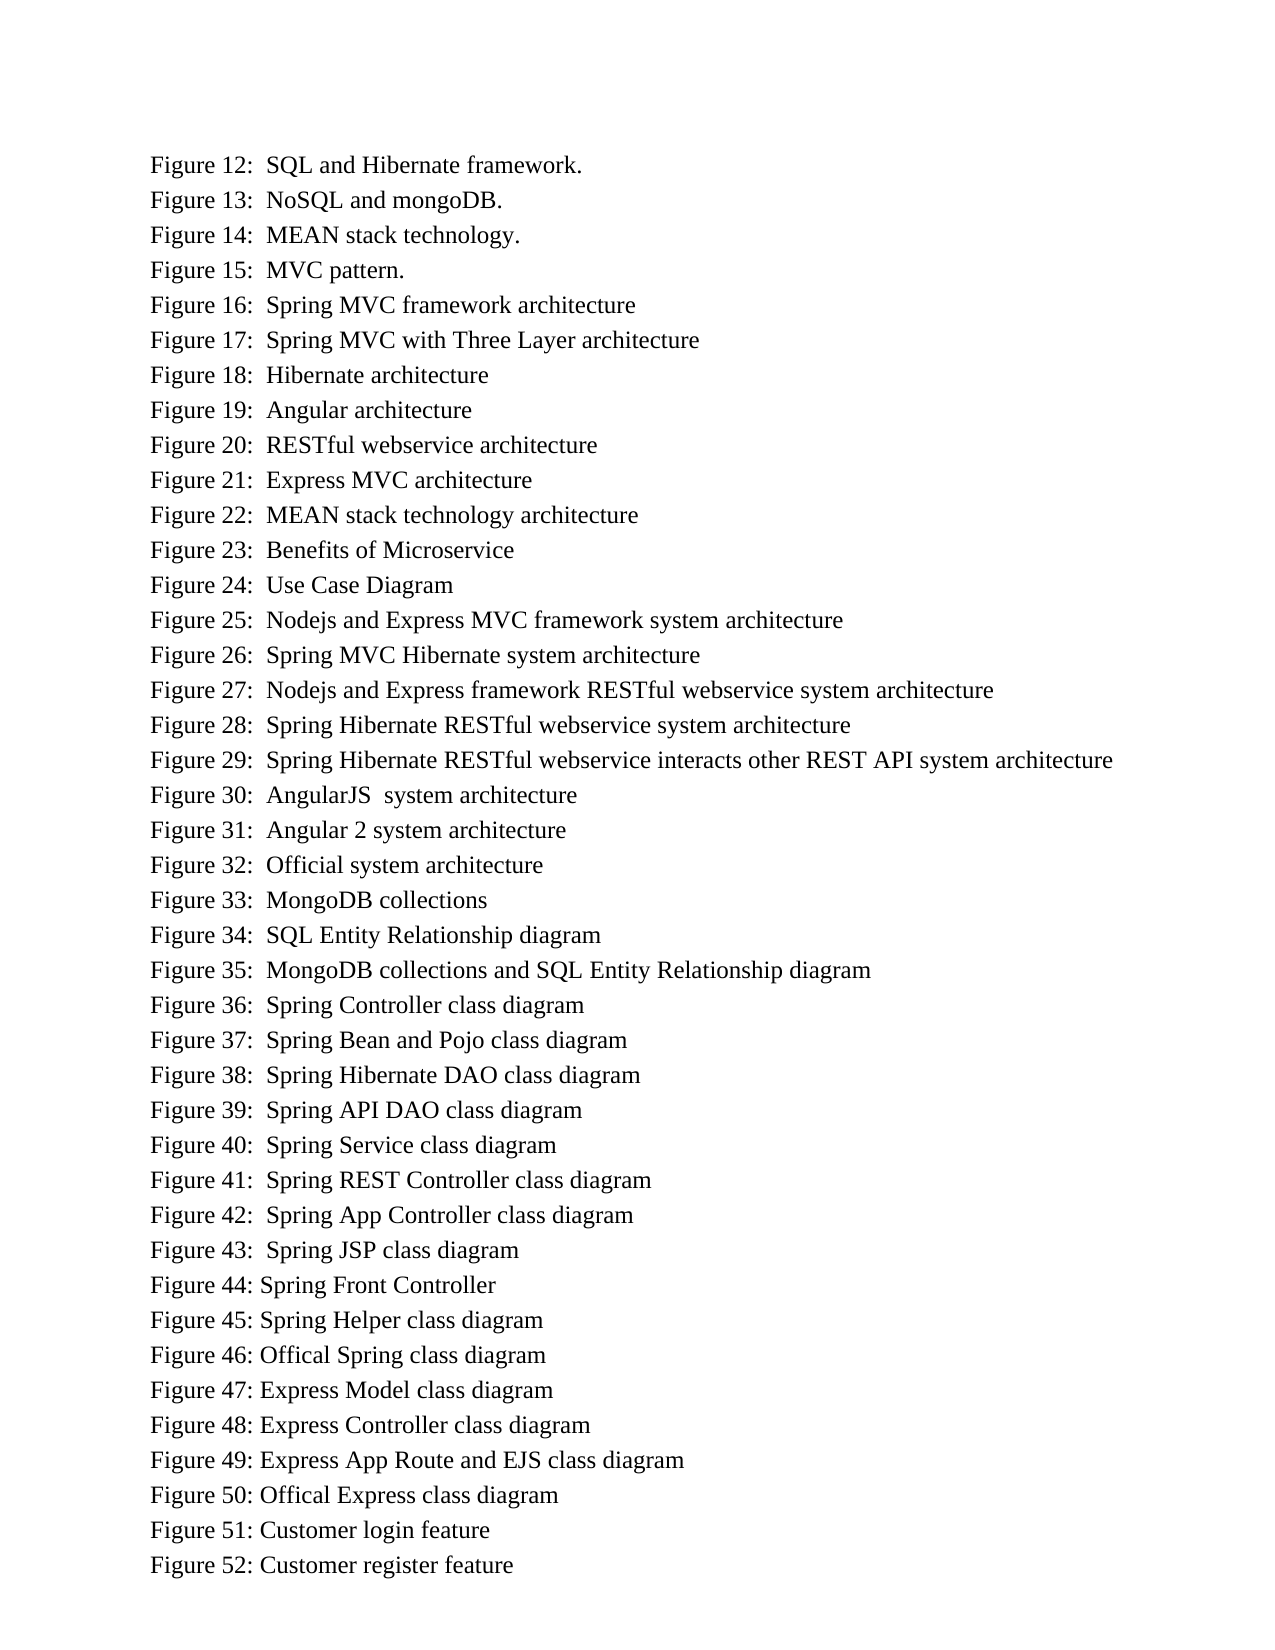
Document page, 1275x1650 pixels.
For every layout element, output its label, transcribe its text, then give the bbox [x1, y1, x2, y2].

text Figure 26: Spring MVC Hibernate system architecture [150, 640, 1125, 669]
text Figure 14: MEAN stack technology. [150, 220, 1125, 249]
text Figure 25: Nodejs and Express MVC framework system architecture [150, 605, 1125, 634]
text Figure 48: Express Controller class diagram [150, 1410, 1125, 1439]
text Figure 38: Spring Hibernate DAO class diagram [150, 1060, 1125, 1089]
text Figure 52: Customer register feature [150, 1550, 1125, 1579]
text Figure 35: MongoDB collections and SQL Entity Relationship diagram [150, 955, 1125, 984]
text Figure 42: Spring App Controller class diagram [150, 1200, 1125, 1229]
text Figure 28: Spring Hibernate RESTful webservice system architecture [150, 710, 1125, 739]
text Figure 37: Spring Bean and Pojo class diagram [150, 1025, 1125, 1054]
text Figure 36: Spring Controller class diagram [150, 990, 1125, 1019]
text Figure 47: Express Model class diagram [150, 1375, 1125, 1404]
text Figure 29: Spring Hibernate RESTful webservice interacts other REST API system architecture [150, 745, 1125, 774]
text Figure 12: SQL and Hibernate framework. [150, 150, 1125, 179]
text Figure 51: Customer login feature [150, 1515, 1125, 1544]
text Figure 17: Spring MVC with Three Layer architecture [150, 325, 1125, 354]
text Figure 34: SQL Entity Relationship diagram [150, 920, 1125, 949]
text Figure 44: Spring Front Controller [150, 1270, 1125, 1299]
text Figure 16: Spring MVC framework architecture [150, 290, 1125, 319]
text Figure 20: RESTful webservice architecture [150, 430, 1125, 459]
text Figure 40: Spring Service class diagram [150, 1130, 1125, 1159]
text Figure 22: MEAN stack technology architecture [150, 500, 1125, 529]
text Figure 21: Express MVC architecture [150, 465, 1125, 494]
text Figure 31: Angular 2 system architecture [150, 815, 1125, 844]
text Figure 39: Spring API DAO class diagram [150, 1095, 1125, 1124]
text Figure 33: MongoDB collections [150, 885, 1125, 914]
text Figure 24: Use Case Diagram [150, 570, 1125, 599]
text Figure 43: Spring JSP class diagram [150, 1235, 1125, 1264]
text Figure 15: MVC pattern. [150, 255, 1125, 284]
text Figure 13: NoSQL and mongoDB. [150, 185, 1125, 214]
text Figure 41: Spring REST Controller class diagram [150, 1165, 1125, 1194]
text Figure 27: Nodejs and Express framework RESTful webservice system architecture [150, 675, 1125, 704]
text Figure 49: Express App Route and EJS class diagram [150, 1445, 1125, 1474]
text Figure 45: Spring Helper class diagram [150, 1305, 1125, 1334]
text Figure 18: Hibernate architecture [150, 360, 1125, 389]
text Figure 32: Official system architecture [150, 850, 1125, 879]
text Figure 46: Offical Spring class diagram [150, 1340, 1125, 1369]
text Figure 50: Offical Express class diagram [150, 1480, 1125, 1509]
text Figure 30: AngularJS system architecture [150, 780, 1125, 809]
text Figure 23: Benefits of Microservice [150, 535, 1125, 564]
text Figure 19: Angular architecture [150, 395, 1125, 424]
